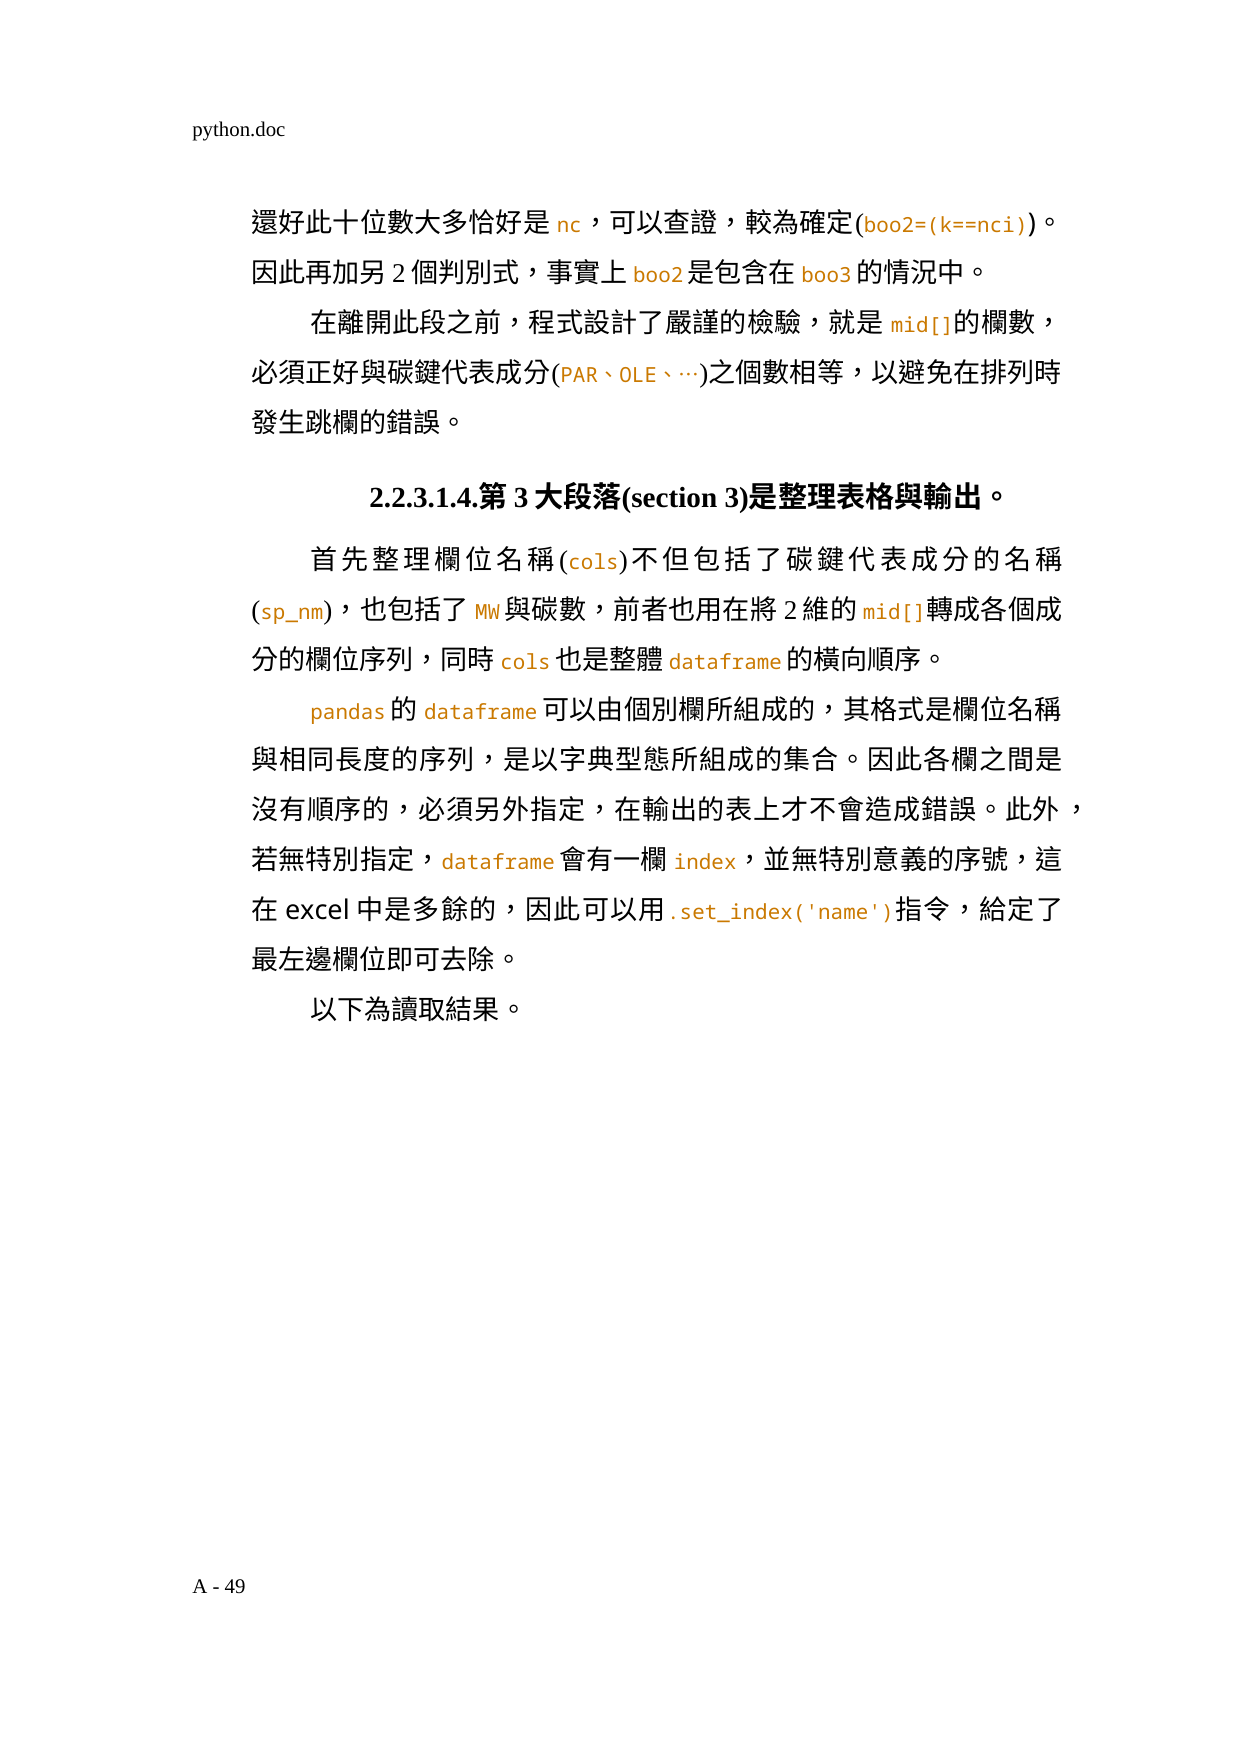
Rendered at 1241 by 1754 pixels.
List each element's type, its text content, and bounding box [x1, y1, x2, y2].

text 以下為讀取結果。 [251, 979, 1063, 1029]
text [251, 192, 1063, 292]
text 首先整理欄位名稱(cols)不但包括了碳鍵代表成分的名稱(sp_nm)，也包括了MW與碳數，前者也用在將2維的mid[]轉成各個成分的欄位序列，同時cols也是整體dataframe的橫向順序。 [251, 529, 1063, 679]
text pandas的 dataframe可以由個別欄所組成的，其格式是欄位名稱與相同長度的序列，是以字典型態所組成的集合。因此各欄之間是沒有順序的，必須另外指定，在輸出的表上才不會造成錯誤。此外，若無特別指定，dataframe會有一欄index，並無特別意義的序號，這在excel中是多餘的，因此可以用.set_index('name')指令，給定了最左邊欄位即可去除。 [251, 679, 1063, 979]
text 在離開此段之前，程式設計了嚴謹的檢驗，就是mid[]的欄數，必須正好與碳鍵代表成分(PAR、OLE、…)之個數相等，以避免在排列時發生跳欄的錯誤。 [251, 292, 1063, 442]
list 第3大段落(section 3)是整理表格與輸出。 [369, 467, 1063, 517]
